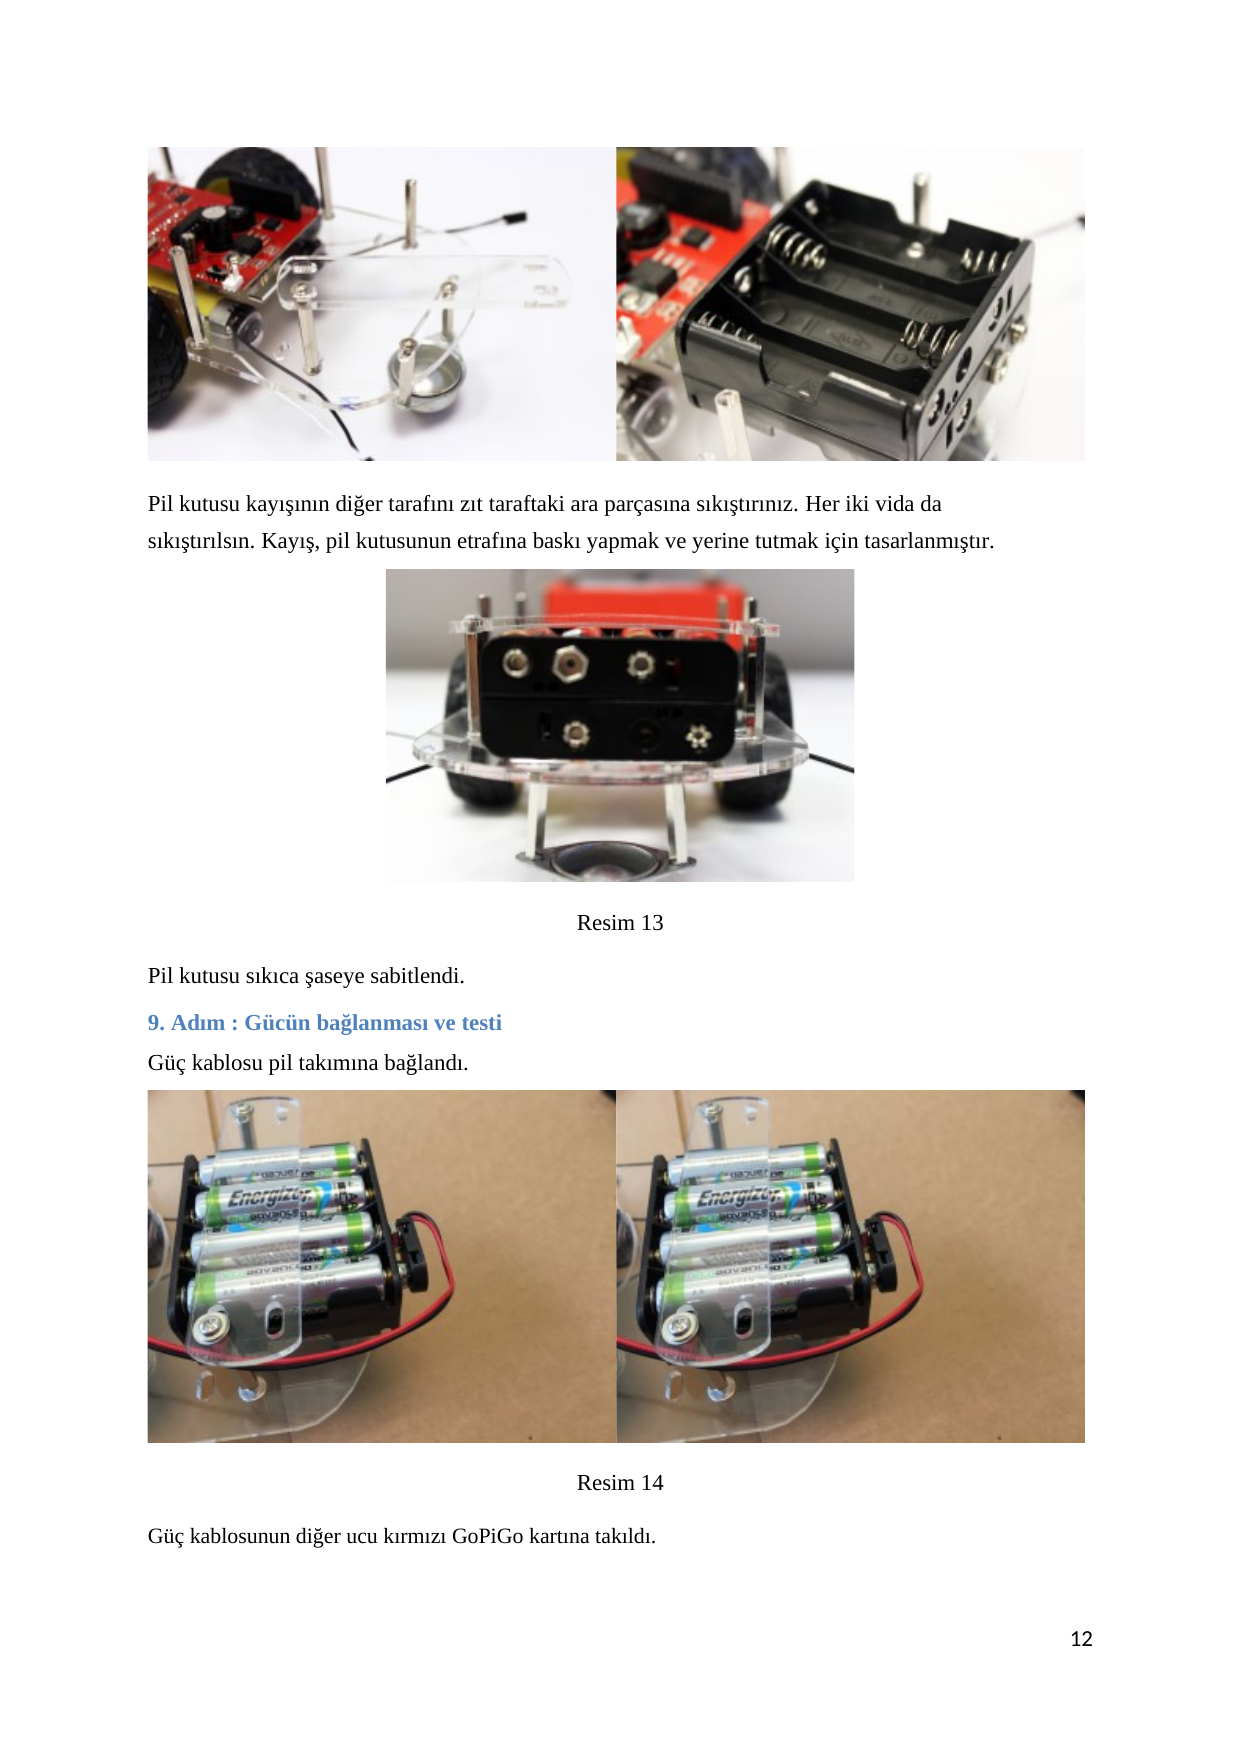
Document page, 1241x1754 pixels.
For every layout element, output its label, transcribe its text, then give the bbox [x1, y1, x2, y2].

text Güç kablosu pil takımına bağlandı. [148, 1038, 1093, 1075]
text Resim 13 [148, 898, 1093, 935]
text Pil kutusu sıkıca şaseye sabitlendi. [148, 951, 1093, 988]
text Güç kablosunun diğer ucu kırmızı GoPiGo kartına takıldı. [148, 1511, 1093, 1548]
subtitle 9. Adım : Gücün bağlanması ve testi [148, 1009, 1093, 1036]
picture [147, 147, 1085, 461]
text Resim 14 [148, 1458, 1093, 1495]
picture [385, 569, 855, 882]
picture [147, 1090, 1085, 1443]
text Pil kutusu kayışının diğer tarafını zıt taraftaki ara parçasına sıkıştırınız. Her iki vida da sıkıştırılsın. Kayış, pil kutusunun etrafına baskı yapmak ve yerine tutmak için tasarlanmıştır. [148, 479, 1093, 554]
